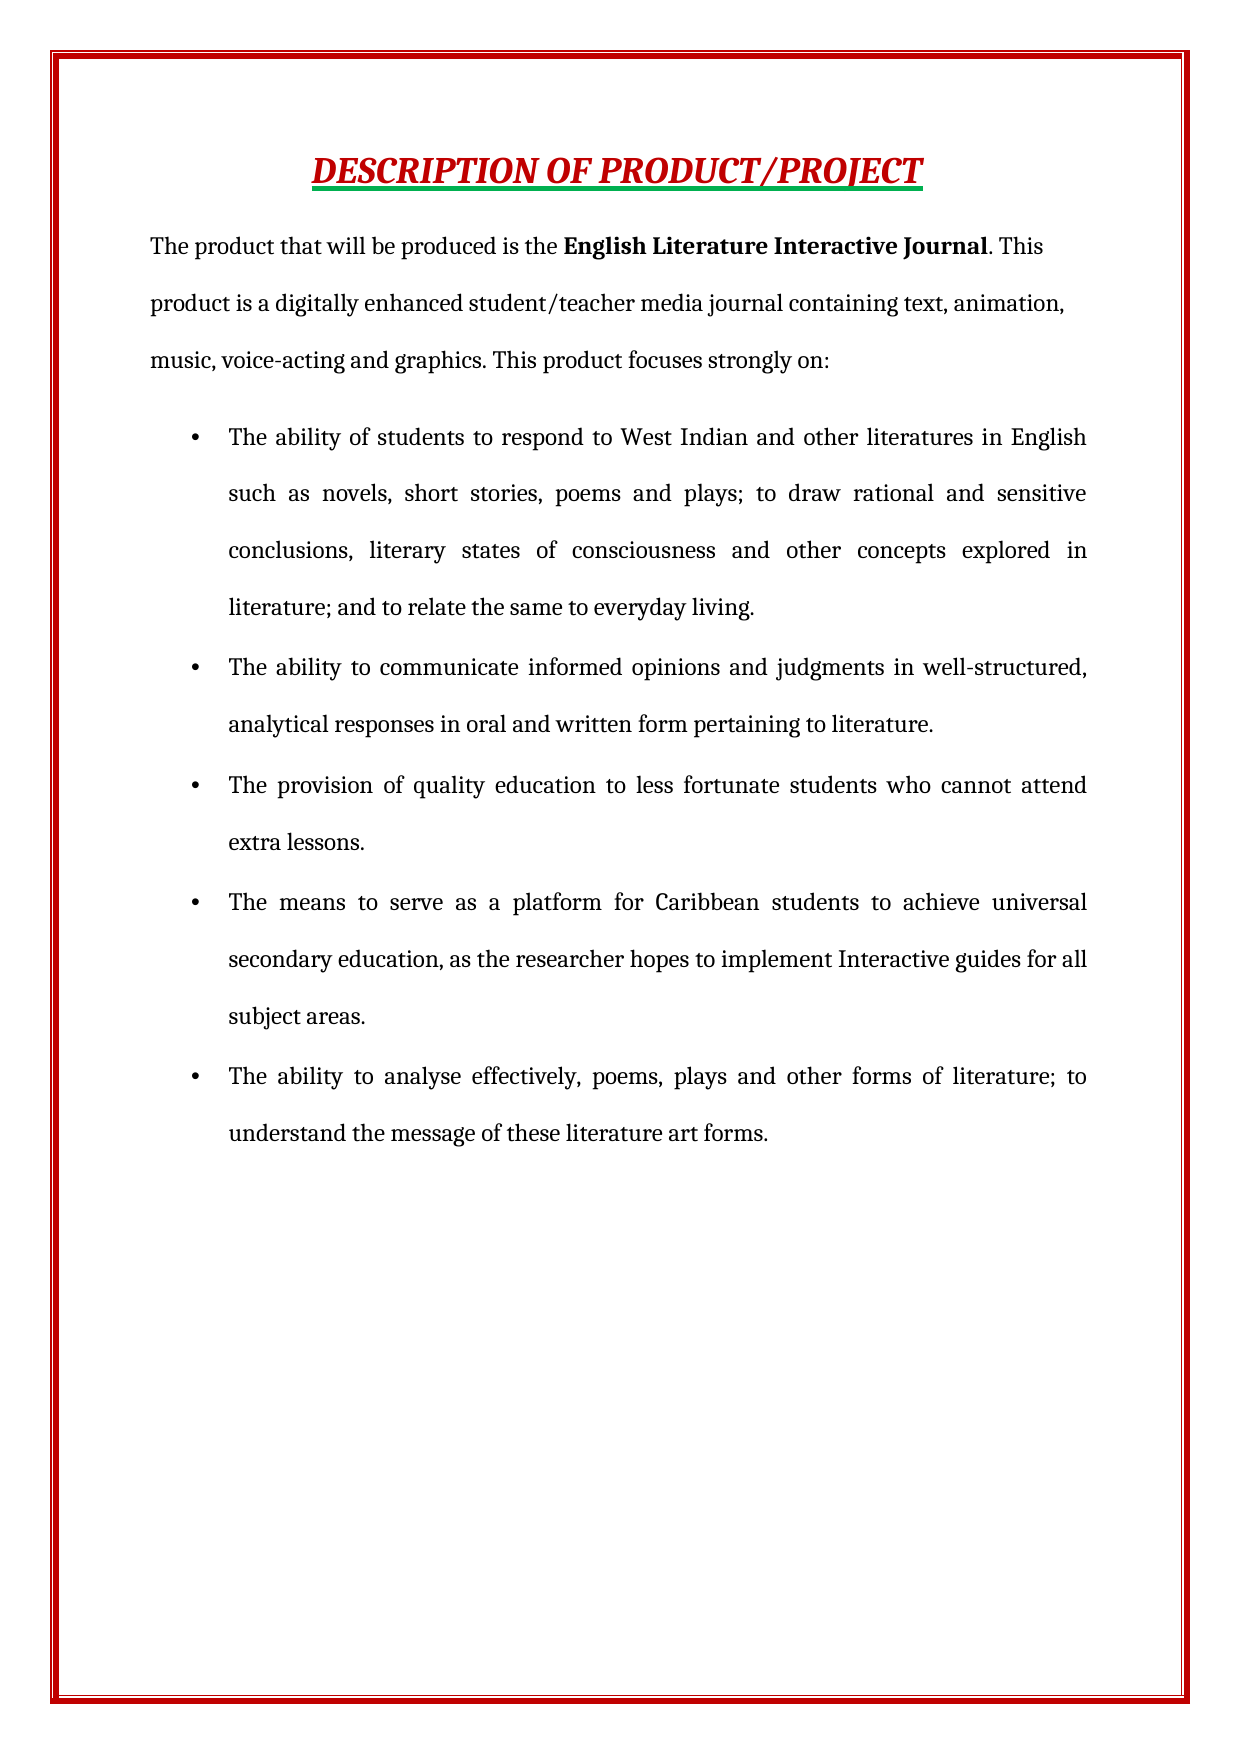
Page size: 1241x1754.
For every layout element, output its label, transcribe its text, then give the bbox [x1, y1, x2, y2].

list The ability to communicate informed opinions and judgments in well-structured, analytical responses in oral and written form pertaining to literature. [191, 652, 1088, 739]
list The ability of students to respond to West Indian and other literatures in English such as novels, short stories, poems and plays; to draw rational and sensitive conclusions, literary states of consciousness and other concepts explored in literature; and to relate the same to everyday living. [191, 421, 1088, 622]
list The ability to analyse effectively, poems, plays and other forms of literature; to understand the message of these literature art forms. [191, 1061, 1088, 1148]
subtitle DESCRIPTION OF PRODUCT/PROJECT [150, 150, 1083, 193]
list The provision of quality education to less fortunate students who cannot attend extra lessons. [191, 769, 1088, 856]
list The means to serve as a platform for Caribbean students to achieve universal secondary education, as the researcher hopes to implement Interactive guides for all subject areas. [191, 887, 1088, 1031]
text The product that will be produced is the English Literature Interactive Journal. This product is a digitally enhanced student/teacher media journal containing text, animation, music, voice-acting and graphics. This product focuses strongly on: [150, 232, 1088, 374]
